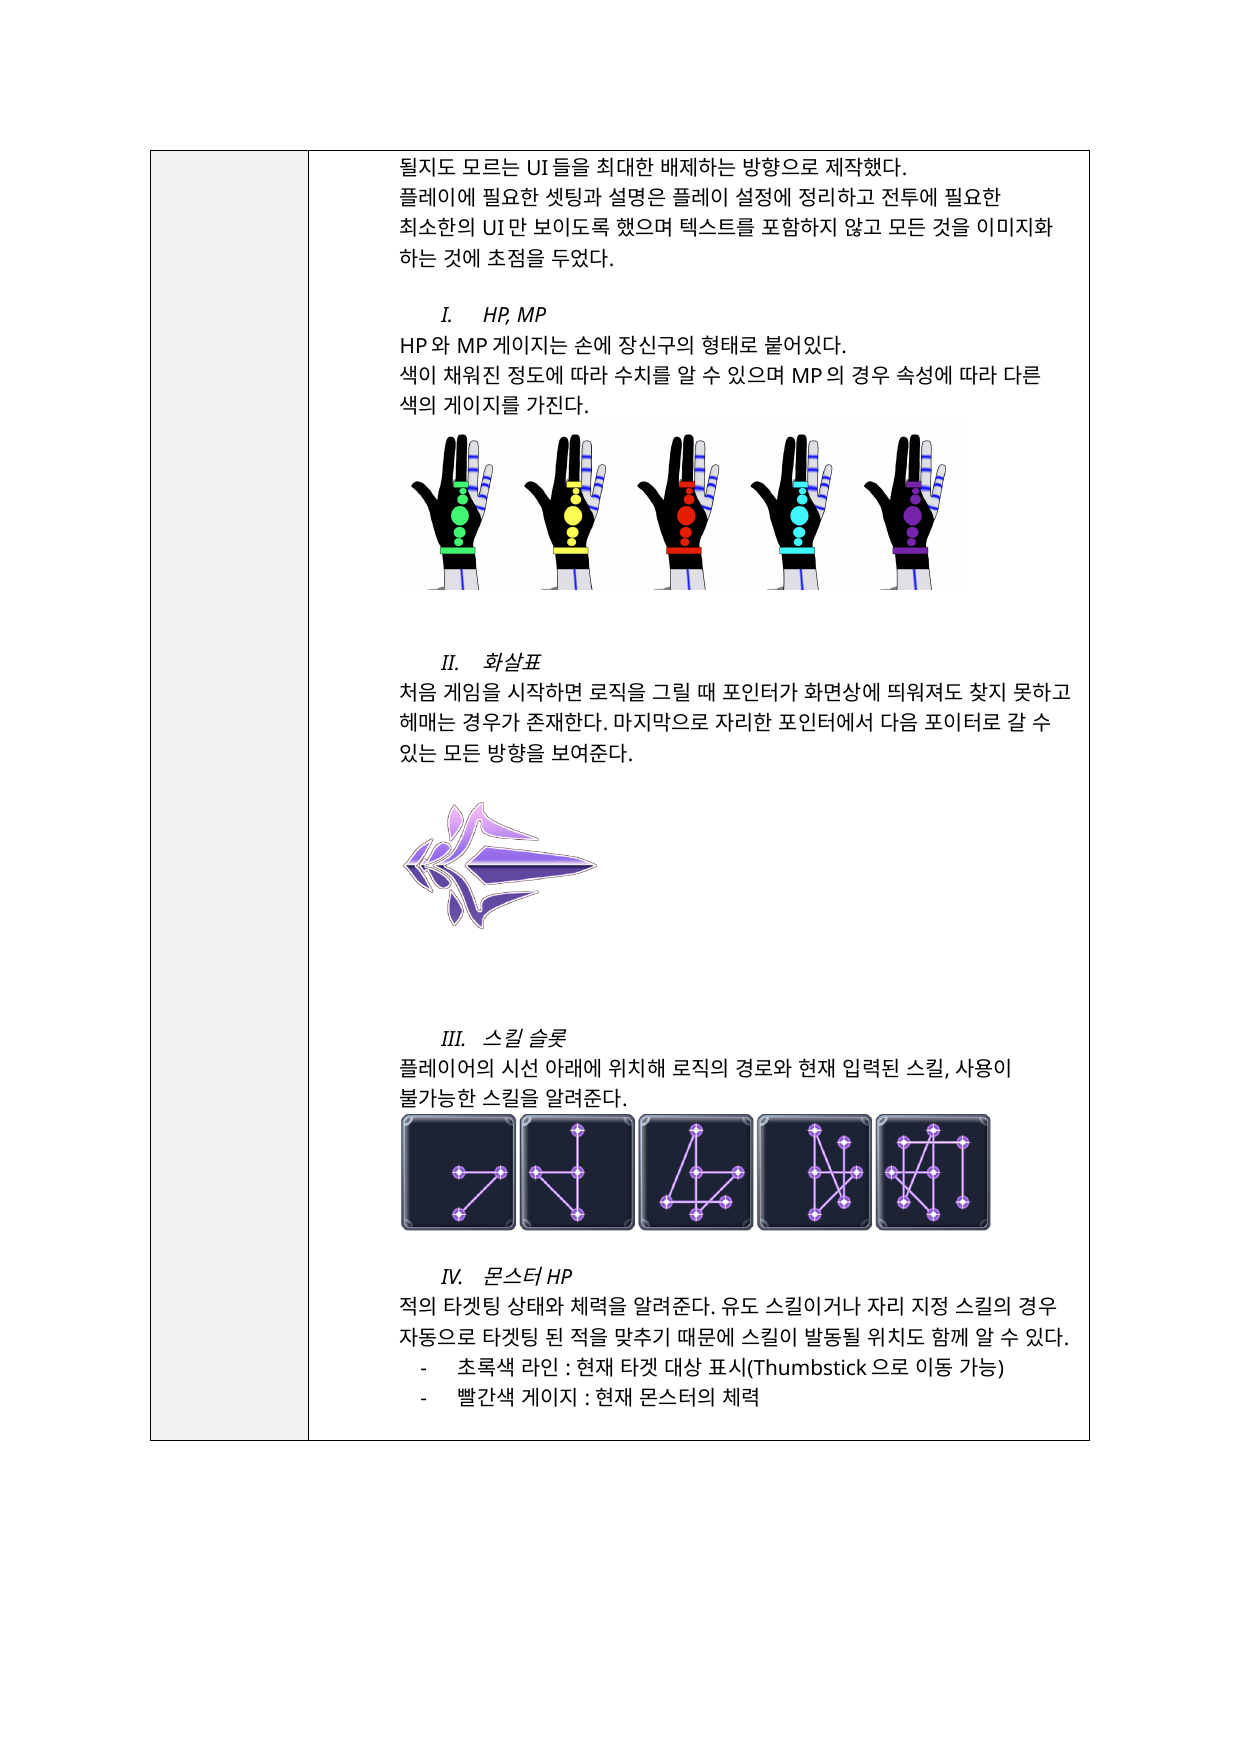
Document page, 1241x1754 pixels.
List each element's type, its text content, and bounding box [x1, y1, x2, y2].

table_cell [309, 151, 1089, 1440]
picture [399, 1112, 992, 1232]
picture [399, 767, 597, 965]
picture [399, 420, 965, 590]
table_cell 소개 [151, 151, 308, 1440]
